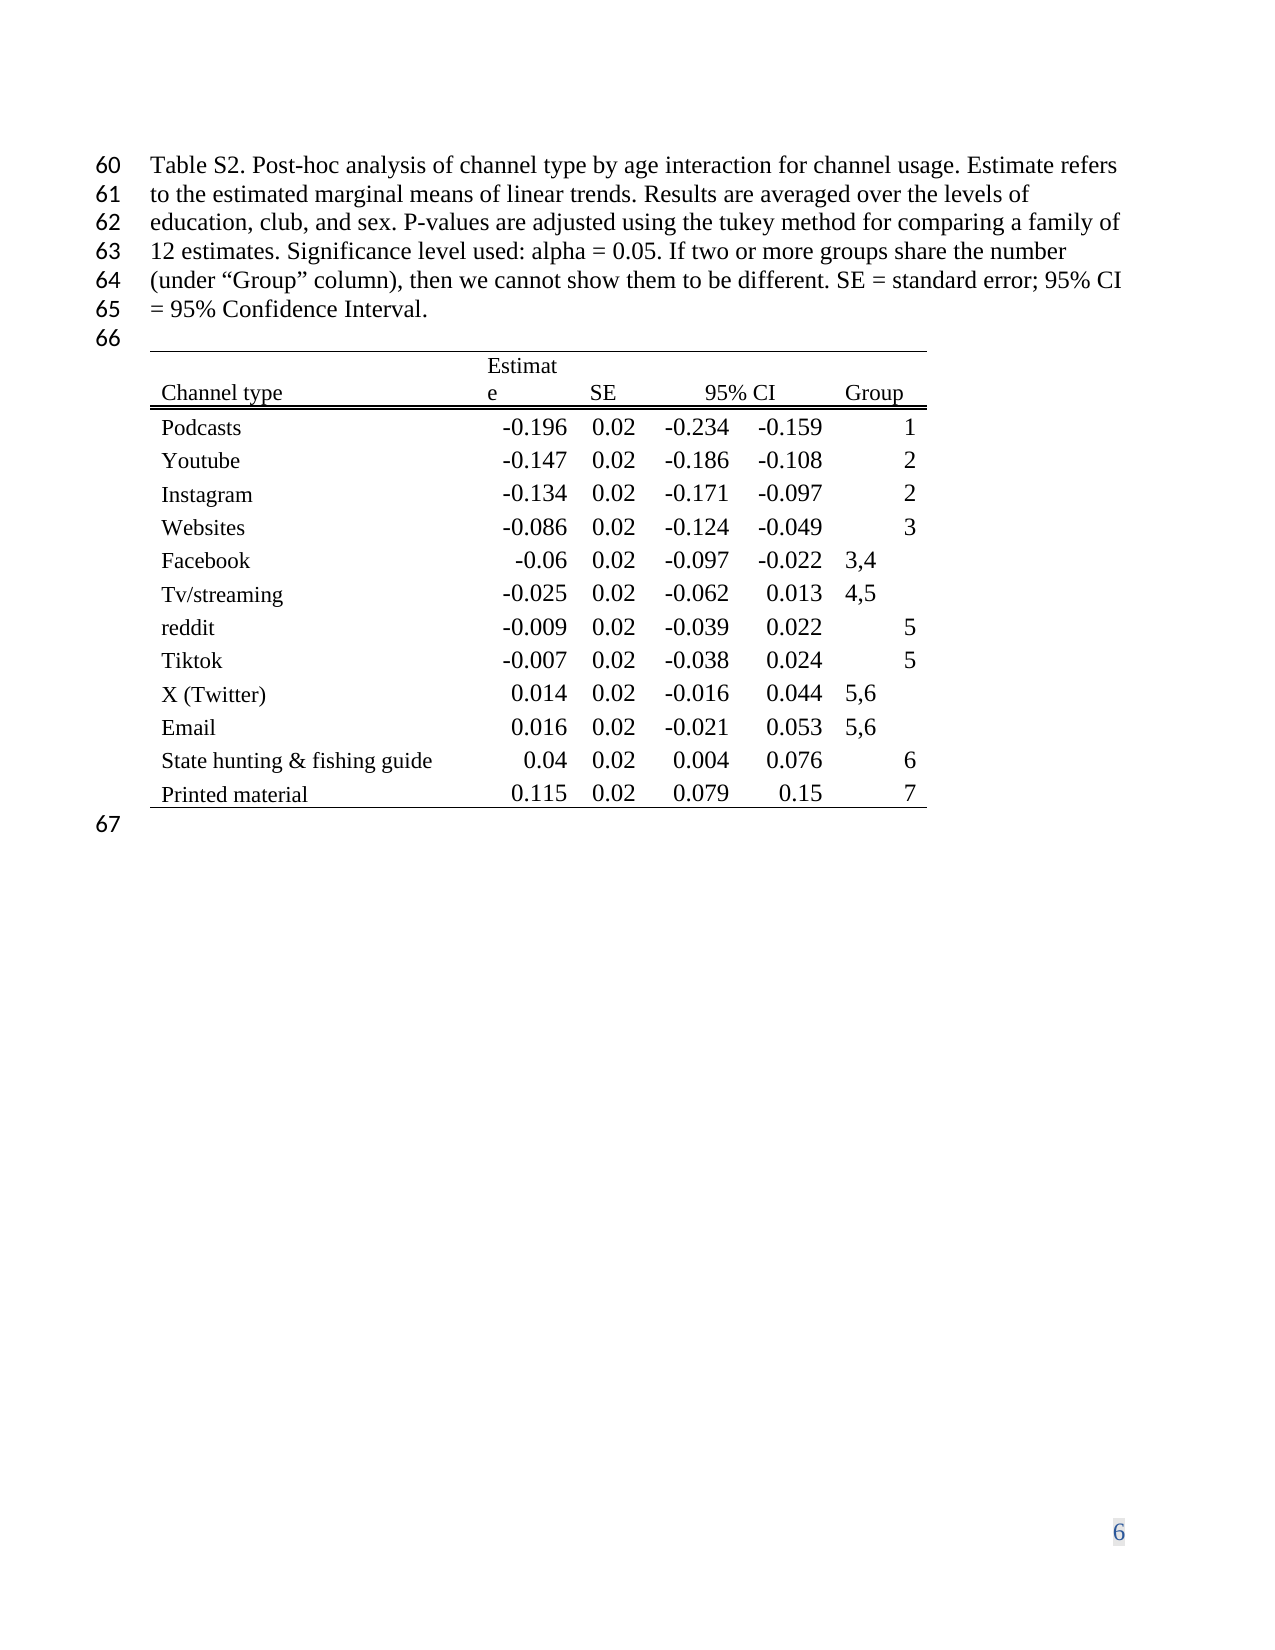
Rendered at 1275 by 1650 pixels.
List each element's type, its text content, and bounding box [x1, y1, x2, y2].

table_cell -0.108 [740, 440, 834, 474]
table_header Channel type [150, 352, 476, 405]
table_cell 0.02 [578, 740, 647, 774]
table_cell Podcasts [150, 410, 476, 440]
table_cell 0.02 [578, 774, 647, 807]
table_cell -0.159 [740, 410, 834, 440]
table_cell 0.016 [476, 707, 578, 740]
table_cell 0.02 [578, 574, 647, 607]
table_cell 0.076 [740, 740, 834, 774]
table_cell 0.02 [578, 540, 647, 574]
table_cell Tv/streaming [150, 574, 476, 607]
table_cell 0.053 [740, 707, 834, 740]
table_cell Tiktok [150, 640, 476, 674]
table_cell 2 [834, 474, 927, 507]
table_cell X (Twitter) [150, 674, 476, 707]
table_cell 0.02 [578, 507, 647, 540]
table_cell 0.014 [476, 674, 578, 707]
table_cell 4,5 [834, 574, 927, 607]
table_cell 5 [834, 607, 927, 640]
table_cell -0.171 [647, 474, 740, 507]
table_cell 3,4 [834, 540, 927, 574]
table_cell -0.049 [740, 507, 834, 540]
table_cell -0.097 [647, 540, 740, 574]
table_cell 0.044 [740, 674, 834, 707]
table_cell -0.06 [476, 540, 578, 574]
table_cell Websites [150, 507, 476, 540]
table_cell 0.115 [476, 774, 578, 807]
table_cell 6 [834, 740, 927, 774]
table_cell 5 [834, 640, 927, 674]
table_header 95% CI [647, 352, 834, 405]
table_cell 5,6 [834, 707, 927, 740]
table_cell -0.038 [647, 640, 740, 674]
table_cell -0.086 [476, 507, 578, 540]
table_cell 0.079 [647, 774, 740, 807]
table_cell -0.097 [740, 474, 834, 507]
table_cell 3 [834, 507, 927, 540]
table_cell 0.004 [647, 740, 740, 774]
table_cell State hunting & fishing guide [150, 740, 476, 774]
table_header SE [578, 352, 647, 405]
table_cell 0.02 [578, 440, 647, 474]
table_cell 0.04 [476, 740, 578, 774]
table_cell 0.02 [578, 674, 647, 707]
table_cell Facebook [150, 540, 476, 574]
table_cell -0.196 [476, 410, 578, 440]
table_cell -0.147 [476, 440, 578, 474]
table_cell 0.02 [578, 410, 647, 440]
text Table S2. Post-hoc analysis of channel type by age interaction for channel usage. Estimate refers to the estimated marginal means of linear trends. Results are averaged over the levels of education, club, and sex. P-values are adjusted using the tukey method for comparing a family of 12 estimates. Significance level used: alpha = 0.05. If two or more groups share the number (under “Group” column), then we cannot show them to be different. SE = standard error; 95% CI = 95% Confidence Interval. [150, 150, 1125, 322]
table_cell 7 [834, 774, 927, 807]
table_cell 0.013 [740, 574, 834, 607]
table_cell Email [150, 707, 476, 740]
table_cell -0.025 [476, 574, 578, 607]
table_cell -0.234 [647, 410, 740, 440]
table_cell -0.134 [476, 474, 578, 507]
table_cell 0.022 [740, 607, 834, 640]
table_cell -0.039 [647, 607, 740, 640]
table_cell 0.02 [578, 474, 647, 507]
table_cell Printed material [150, 774, 476, 807]
table_cell -0.007 [476, 640, 578, 674]
table_cell -0.124 [647, 507, 740, 540]
table_cell Instagram [150, 474, 476, 507]
table_cell 1 [834, 410, 927, 440]
table_cell -0.022 [740, 540, 834, 574]
table_cell 5,6 [834, 674, 927, 707]
table_cell 0.02 [578, 607, 647, 640]
table_header Group [834, 352, 927, 405]
table_cell -0.016 [647, 674, 740, 707]
table_cell 0.02 [578, 707, 647, 740]
table_cell reddit [150, 607, 476, 640]
table_cell 2 [834, 440, 927, 474]
table_cell -0.062 [647, 574, 740, 607]
table_cell Youtube [150, 440, 476, 474]
table_cell 0.15 [740, 774, 834, 807]
table_cell -0.009 [476, 607, 578, 640]
table_cell -0.021 [647, 707, 740, 740]
table_header Estimate [476, 352, 578, 405]
table_cell -0.186 [647, 440, 740, 474]
table_cell 0.02 [578, 640, 647, 674]
table_cell 0.024 [740, 640, 834, 674]
